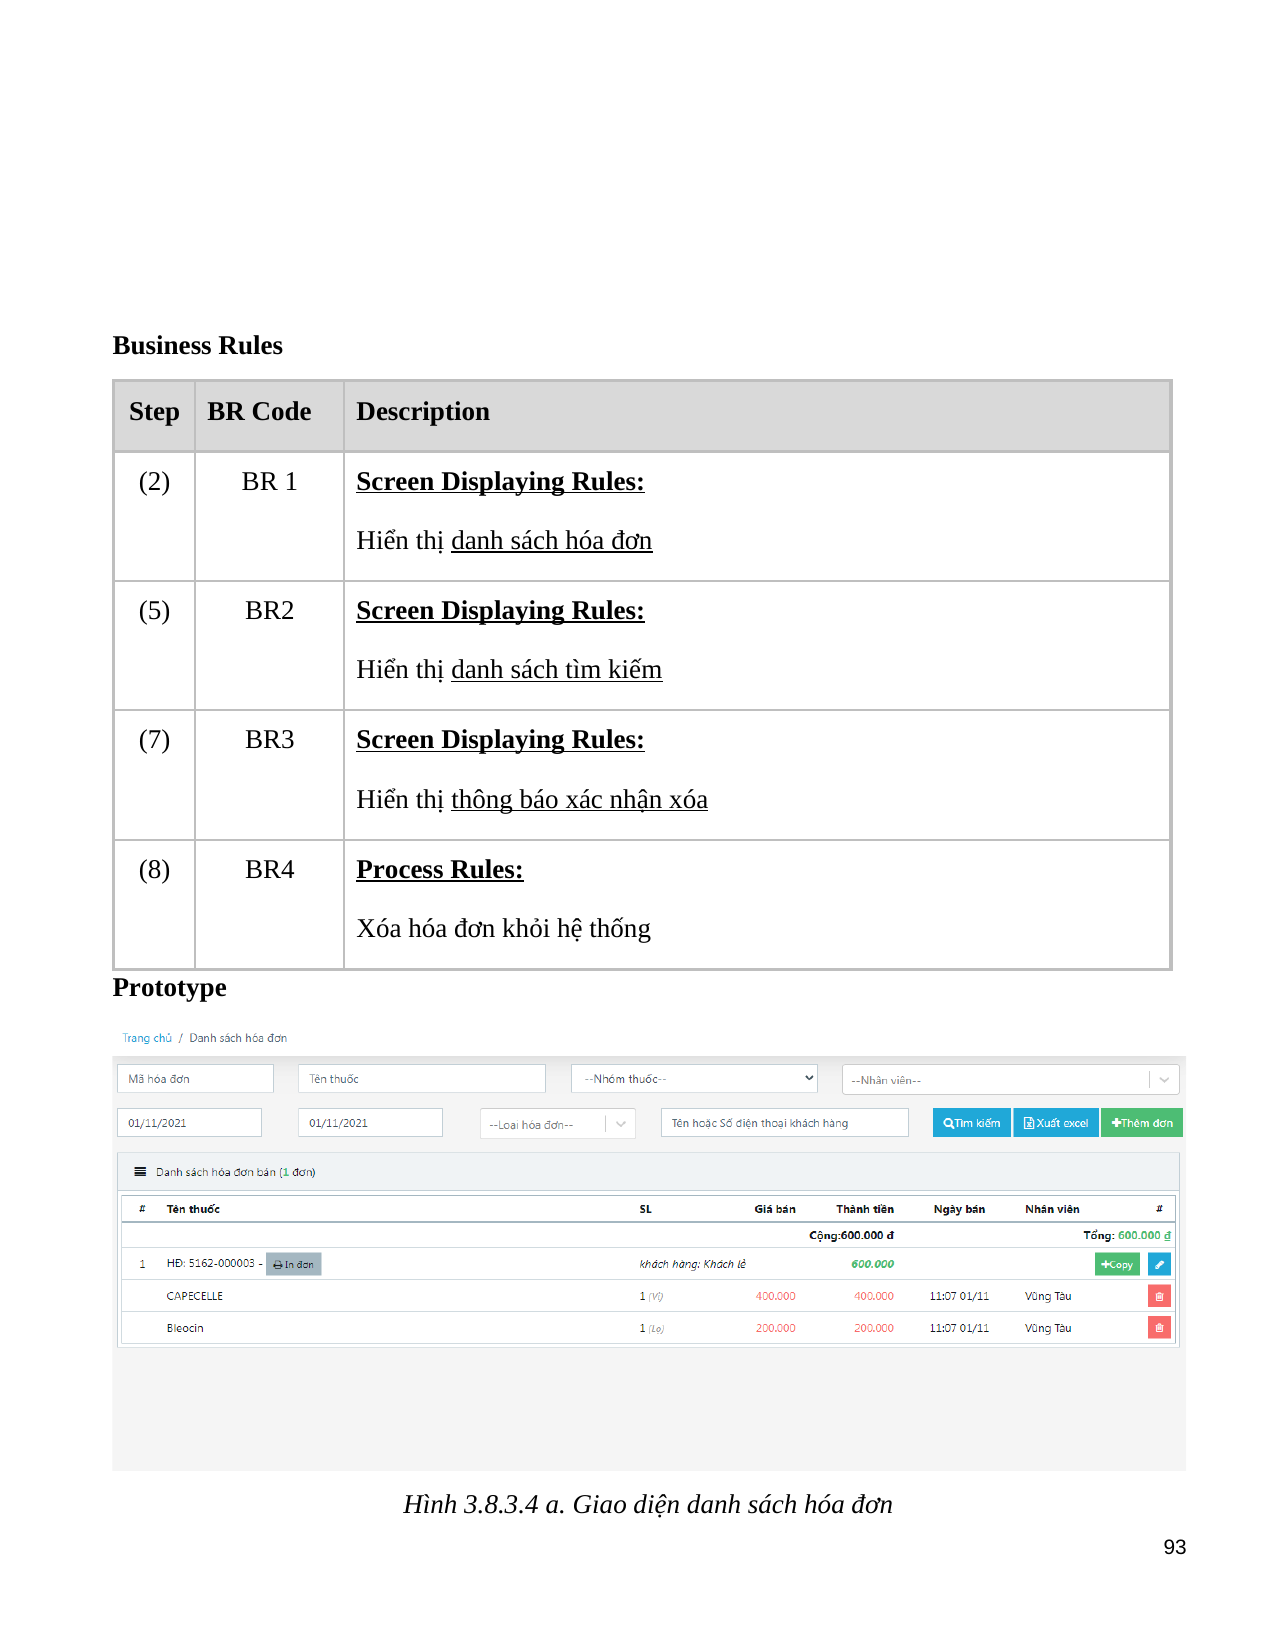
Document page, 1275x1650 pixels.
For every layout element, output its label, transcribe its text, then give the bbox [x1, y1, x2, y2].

picture [112, 1020, 1187, 1471]
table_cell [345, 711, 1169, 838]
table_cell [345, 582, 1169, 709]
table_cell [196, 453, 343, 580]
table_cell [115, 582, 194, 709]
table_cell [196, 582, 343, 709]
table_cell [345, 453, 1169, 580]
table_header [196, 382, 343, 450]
text Hình 3.8.3.4 a. Giao diện danh sách hóa đơn [112, 1488, 1186, 1520]
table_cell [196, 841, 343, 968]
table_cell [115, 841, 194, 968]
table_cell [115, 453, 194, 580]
text Business Rules [112, 329, 1186, 360]
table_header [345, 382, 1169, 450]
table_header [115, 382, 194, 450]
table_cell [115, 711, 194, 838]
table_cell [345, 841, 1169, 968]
text Prototype [112, 971, 1186, 1002]
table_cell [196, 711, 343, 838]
